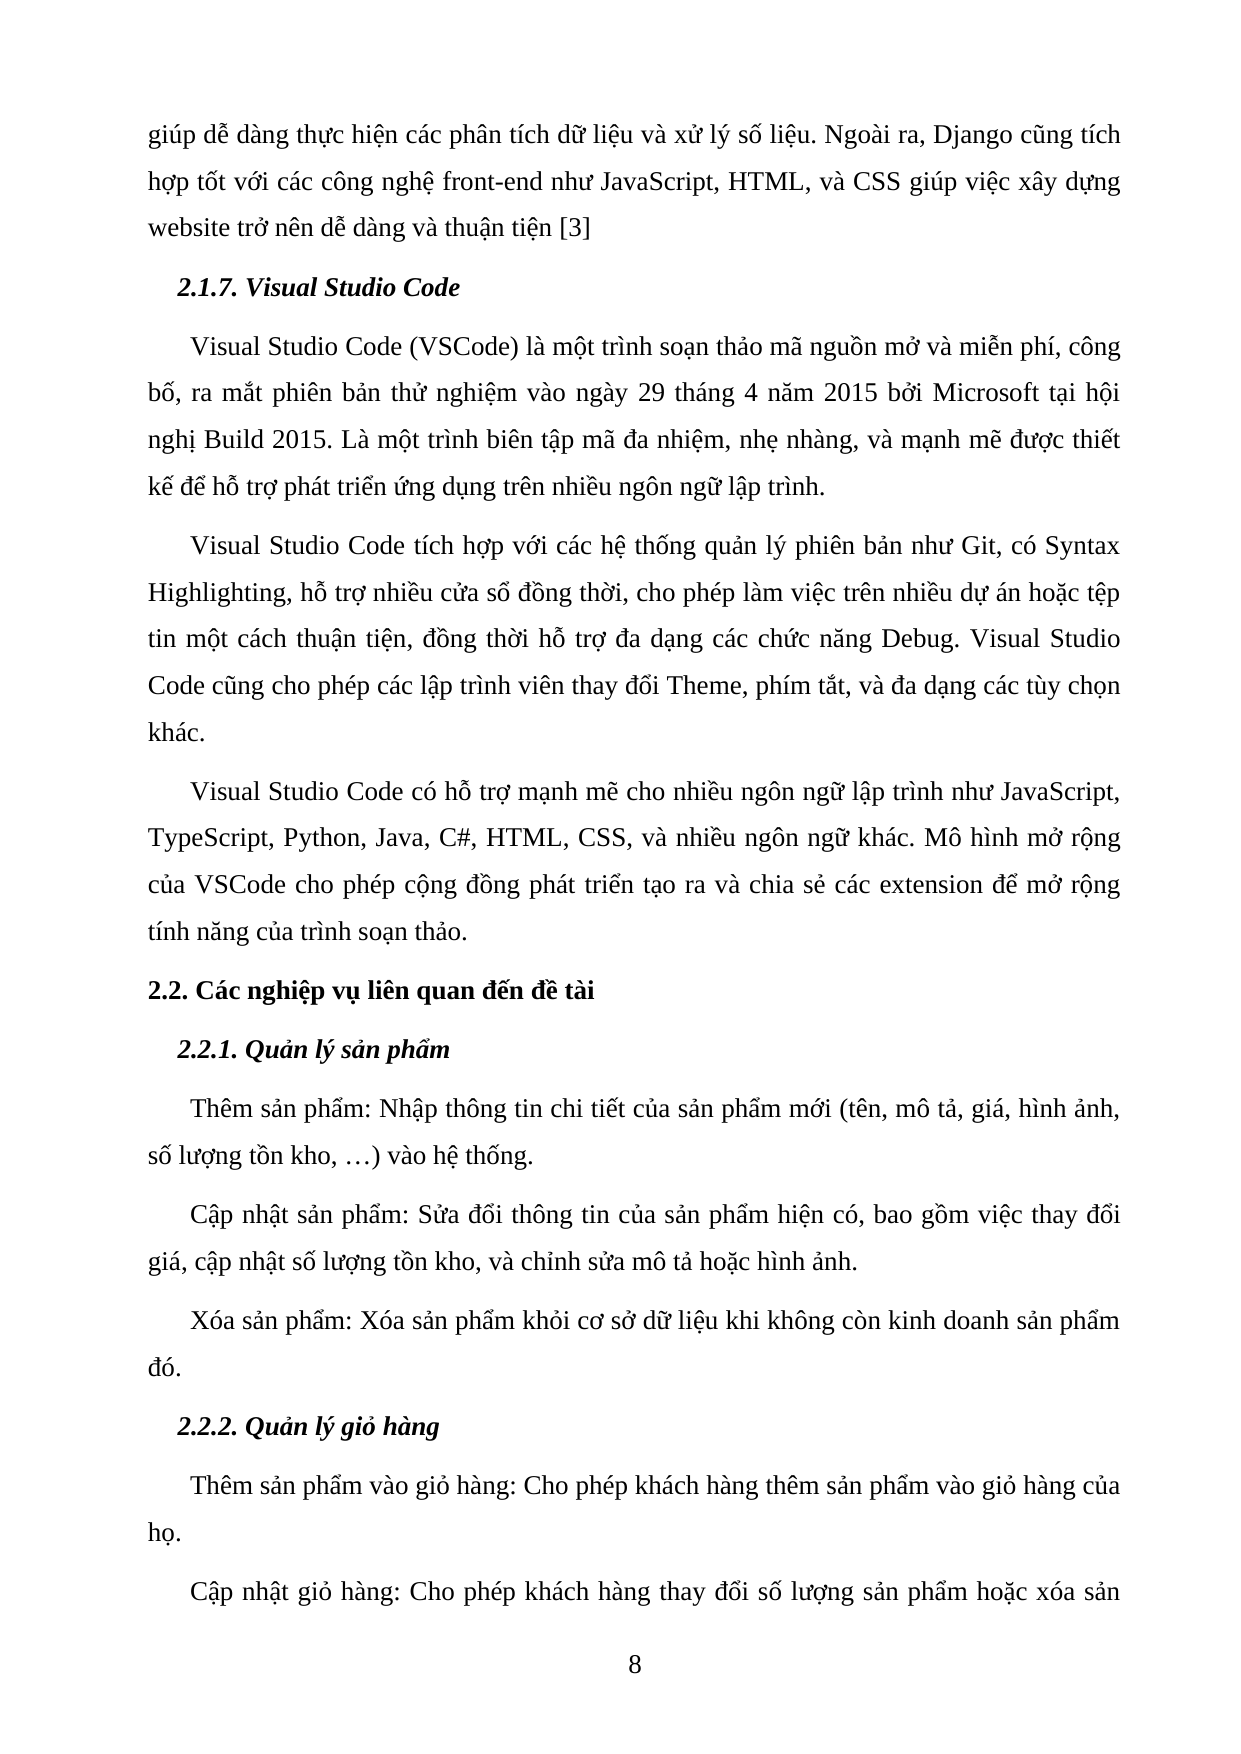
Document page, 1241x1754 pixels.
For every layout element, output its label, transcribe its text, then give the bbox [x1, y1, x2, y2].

subtitle Quản lý sản phẩm [177, 1033, 1122, 1064]
subtitle Visual Studio Code [177, 271, 1122, 302]
text Visual Studio Code tích hợp với các hệ thống quản lý phiên bản như Git, có Syntax Highlighting, hỗ trợ nhiều cửa sổ đồng thời, cho phép làm việc trên nhiều dự án hoặc tệp tin một cách thuận tiện, đồng thời hỗ trợ đa dạng các chức năng Debug. Visual Studio Code cũng cho phép các lập trình viên thay đổi Theme, phím tắt, và đa dạng các tùy chọn khác. [148, 529, 1122, 747]
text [148, 1575, 1122, 1606]
text Cập nhật sản phẩm: Sửa đổi thông tin của sản phẩm hiện có, bao gồm việc thay đổi giá, cập nhật số lượng tồn kho, và chỉnh sửa mô tả hoặc hình ảnh. [148, 1198, 1122, 1276]
subtitle Các nghiệp vụ liên quan đến đề tài [148, 974, 1122, 1005]
subtitle Quản lý giỏ hàng [177, 1410, 1122, 1441]
text Thêm sản phẩm vào giỏ hàng: Cho phép khách hàng thêm sản phẩm vào giỏ hàng của họ. [148, 1469, 1122, 1547]
text Xóa sản phẩm: Xóa sản phẩm khỏi cơ sở dữ liệu khi không còn kinh doanh sản phẩm đó. [148, 1304, 1122, 1382]
text Visual Studio Code có hỗ trợ mạnh mẽ cho nhiều ngôn ngữ lập trình như JavaScript, TypeScript, Python, Java, C#, HTML, CSS, và nhiều ngôn ngữ khác. Mô hình mở rộng của VSCode cho phép cộng đồng phát triển tạo ra và chia sẻ các extension để mở rộng tính năng của trình soạn thảo. [148, 775, 1122, 946]
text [148, 118, 1122, 243]
text Visual Studio Code (VSCode) là một trình soạn thảo mã nguồn mở và miễn phí, công bố, ra mắt phiên bản thử nghiệm vào ngày 29 tháng 4 năm 2015 bởi Microsoft tại hội nghị Build 2015. Là một trình biên tập mã đa nhiệm, nhẹ nhàng, và mạnh mẽ được thiết kế để hỗ trợ phát triển ứng dụng trên nhiều ngôn ngữ lập trình. [148, 330, 1122, 501]
text Thêm sản phẩm: Nhập thông tin chi tiết của sản phẩm mới (tên, mô tả, giá, hình ảnh, số lượng tồn kho, …) vào hệ thống. [148, 1092, 1122, 1170]
